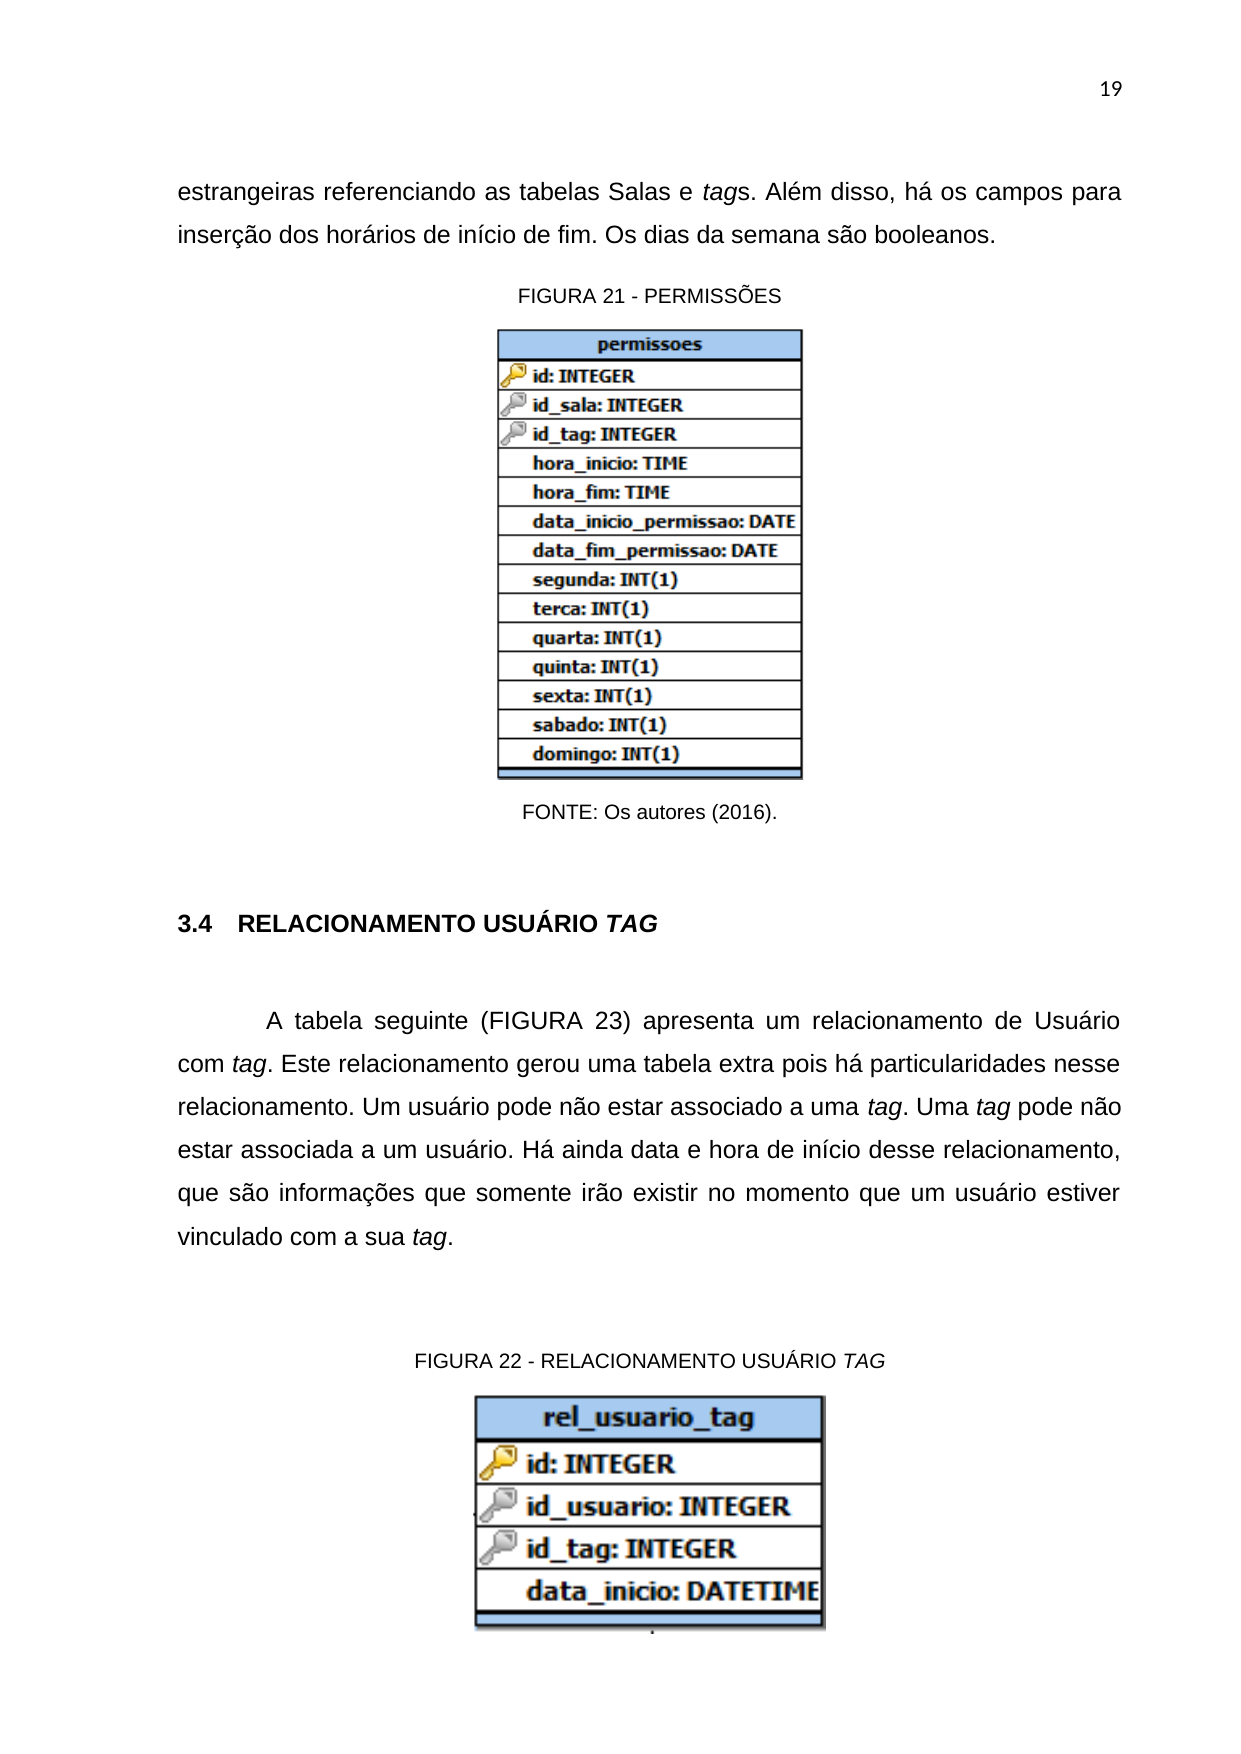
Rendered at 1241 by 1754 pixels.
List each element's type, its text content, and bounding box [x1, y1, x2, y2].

subtitle RELACIONAMENTO USUÁRIO TAG [177, 909, 1122, 938]
picture [496, 329, 804, 780]
picture [473, 1394, 826, 1634]
text FIGURA 22 - RELACIONAMENTO USUÁRIO TAG [177, 1349, 1122, 1373]
text FIGURA 21 - PERMISSÕES [177, 284, 1122, 308]
text FONTE: Os autores (2016). [177, 800, 1122, 824]
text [177, 177, 1122, 249]
text A tabela seguinte (FIGURA 23) apresenta um relacionamento de Usuário com tag. Este relacionamento gerou uma tabela extra pois há particularidades nesse relacionamento. Um usuário pode não estar associado a uma tag. Uma tag pode não estar associada a um usuário. Há ainda data e hora de início desse relacionamento, que são informações que somente irão existir no momento que um usuário estiver vinculado com a sua tag. [177, 1006, 1122, 1250]
